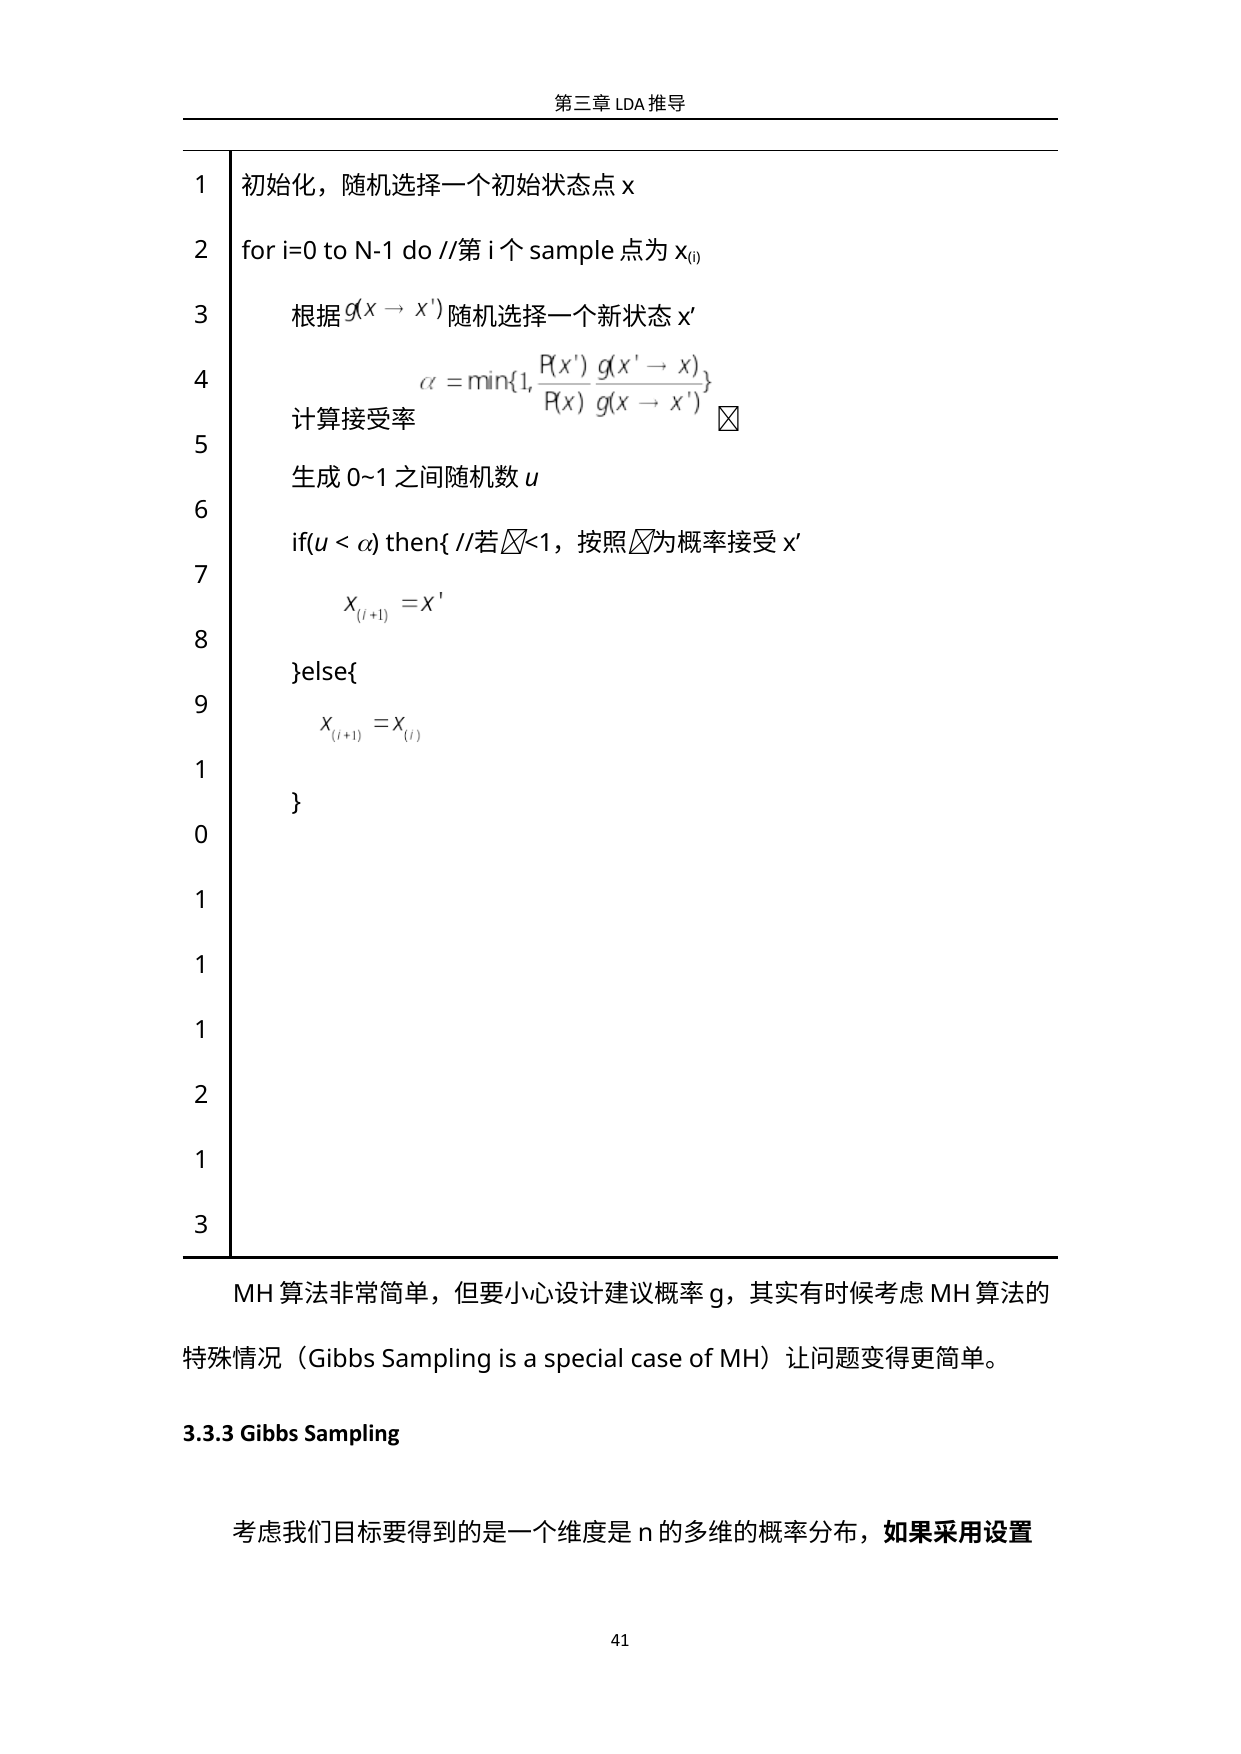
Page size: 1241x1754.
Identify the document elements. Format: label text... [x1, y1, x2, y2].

table_cell 1 2 3 4 5 6 7 8 9 10 11 12 13 [183, 151, 229, 1256]
text MH算法非常简单，但要小心设计建议概率g，其实有时候考虑MH算法的特殊情况（Gibbs Sampling is a special case of MH）让问题变得更简单。 [183, 1259, 1058, 1389]
table_cell 初始化，随机选择一个初始状态点x for i=0 to N-1 do //第i个sample点为x(i) 根据随机选择一个新状态x’ 计算接受率 生成0~1之间随机数u if(u < ) then{ //若<1，按照为概率接受x’ }else{ } [232, 151, 1058, 1256]
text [183, 1498, 1058, 1563]
subtitle Gibbs Sampling [183, 1416, 1058, 1449]
